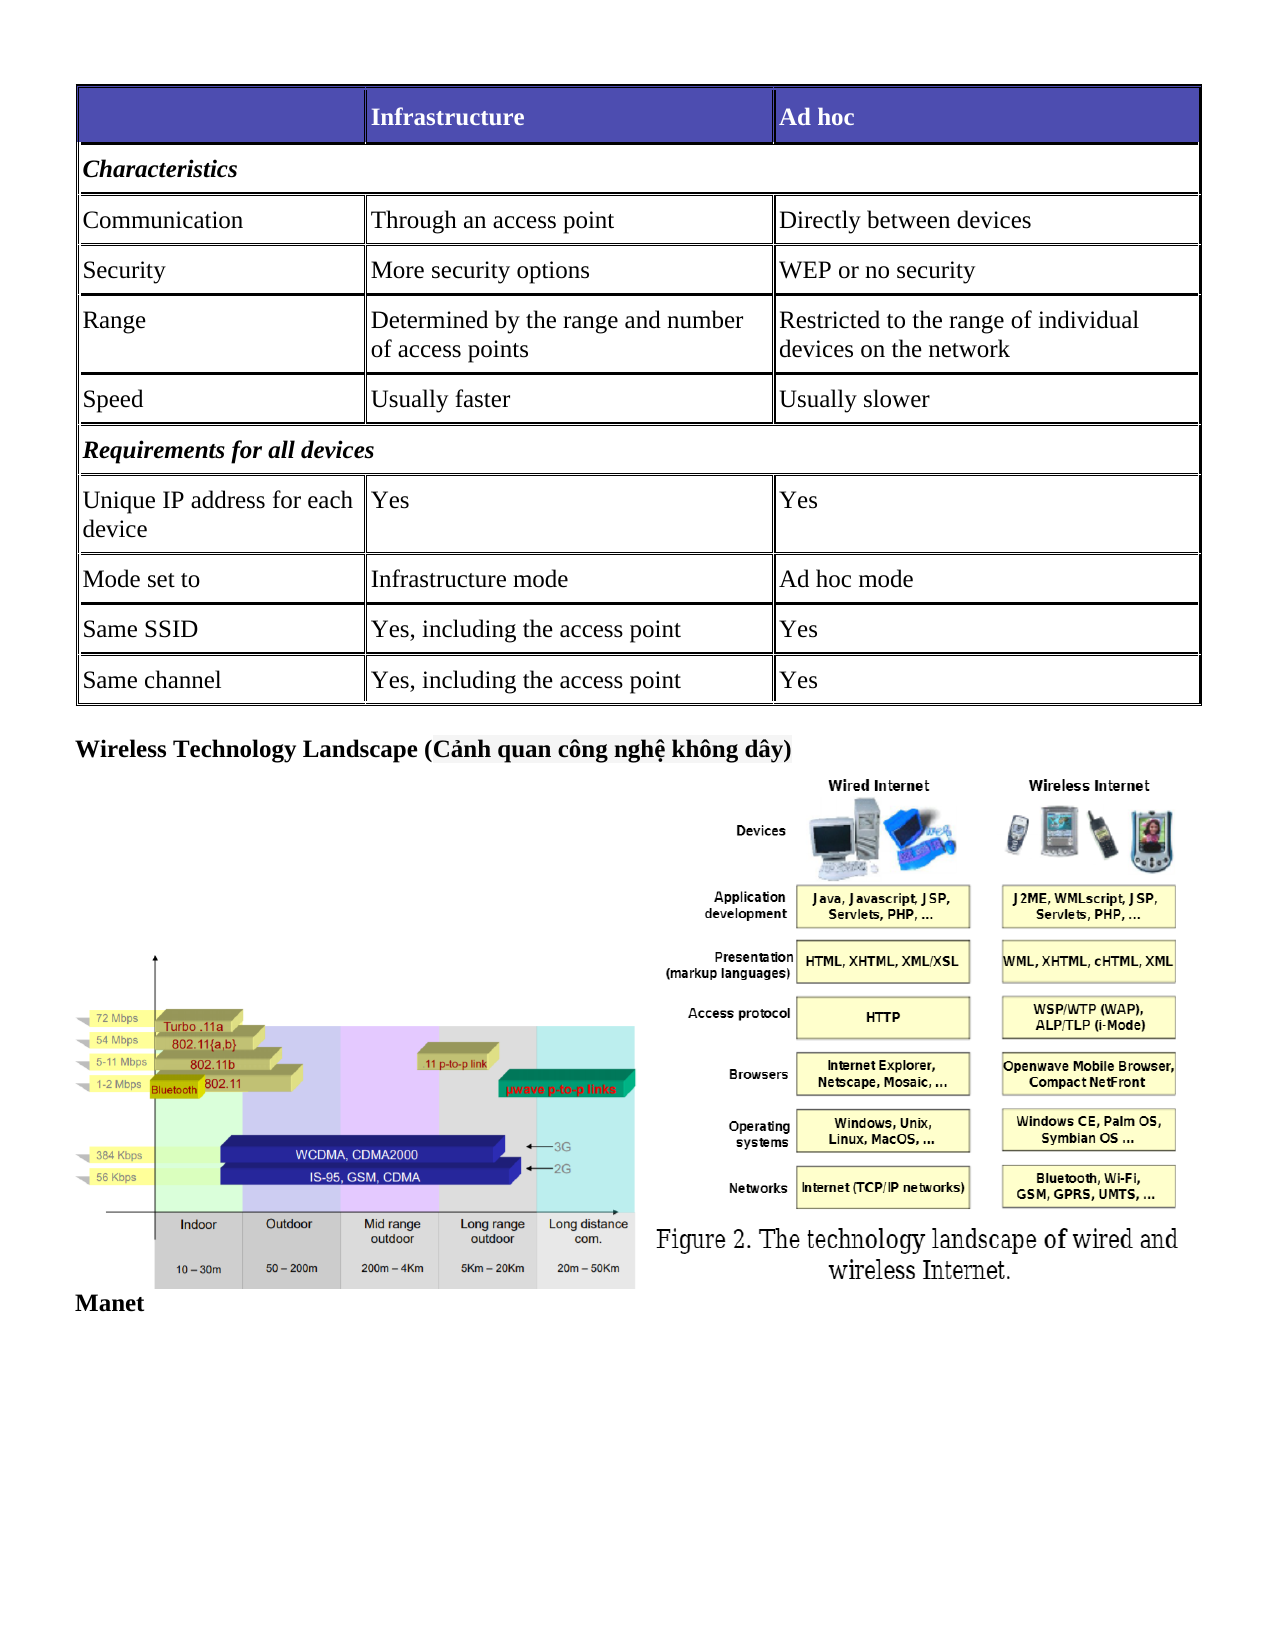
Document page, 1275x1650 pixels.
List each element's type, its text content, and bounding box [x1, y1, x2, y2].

table_cell WEP or no security [774, 243, 1201, 293]
table_cell Determined by the range and number of access points [367, 296, 772, 372]
table_cell Directly between devices [776, 192, 1200, 243]
table_cell Same SSID [79, 602, 364, 652]
table_cell Speed [79, 372, 364, 422]
table_cell Yes [774, 473, 1201, 552]
table_cell Ad hoc mode [774, 552, 1201, 602]
table_cell Yes [774, 652, 1200, 703]
table_header [79, 88, 366, 142]
table_cell Yes [367, 476, 772, 552]
table_cell Characteristics [79, 142, 1199, 192]
table_header Infrastructure [366, 86, 774, 142]
table_header Ad hoc [774, 88, 1199, 142]
table_cell Security [77, 243, 366, 293]
table_cell Range [77, 293, 364, 372]
picture [75, 944, 649, 1289]
table_cell Communication [79, 192, 364, 243]
table_cell Yes, including the access point [367, 605, 772, 652]
table_cell Yes [776, 602, 1199, 652]
table_cell Infrastructure mode [367, 555, 772, 602]
table_cell Requirements for all devices [79, 422, 1200, 473]
table_cell Mode set to [77, 552, 366, 602]
picture [655, 763, 1181, 1289]
table_cell Restricted to the range of individual devices on the network [776, 293, 1201, 372]
table_cell Usually slower [776, 372, 1199, 422]
table_cell Unique IP address for each device [77, 473, 366, 552]
text Wireless Technology Landscape (Cảnh quan công nghệ không dây) [75, 734, 1200, 763]
table_cell More security options [367, 246, 772, 293]
table_cell Same channel [79, 652, 366, 703]
table_cell Through an access point [367, 196, 772, 243]
text Manet [75, 1288, 1200, 1317]
table_cell Yes, including the access point [366, 652, 774, 703]
table_cell Usually faster [367, 375, 772, 422]
